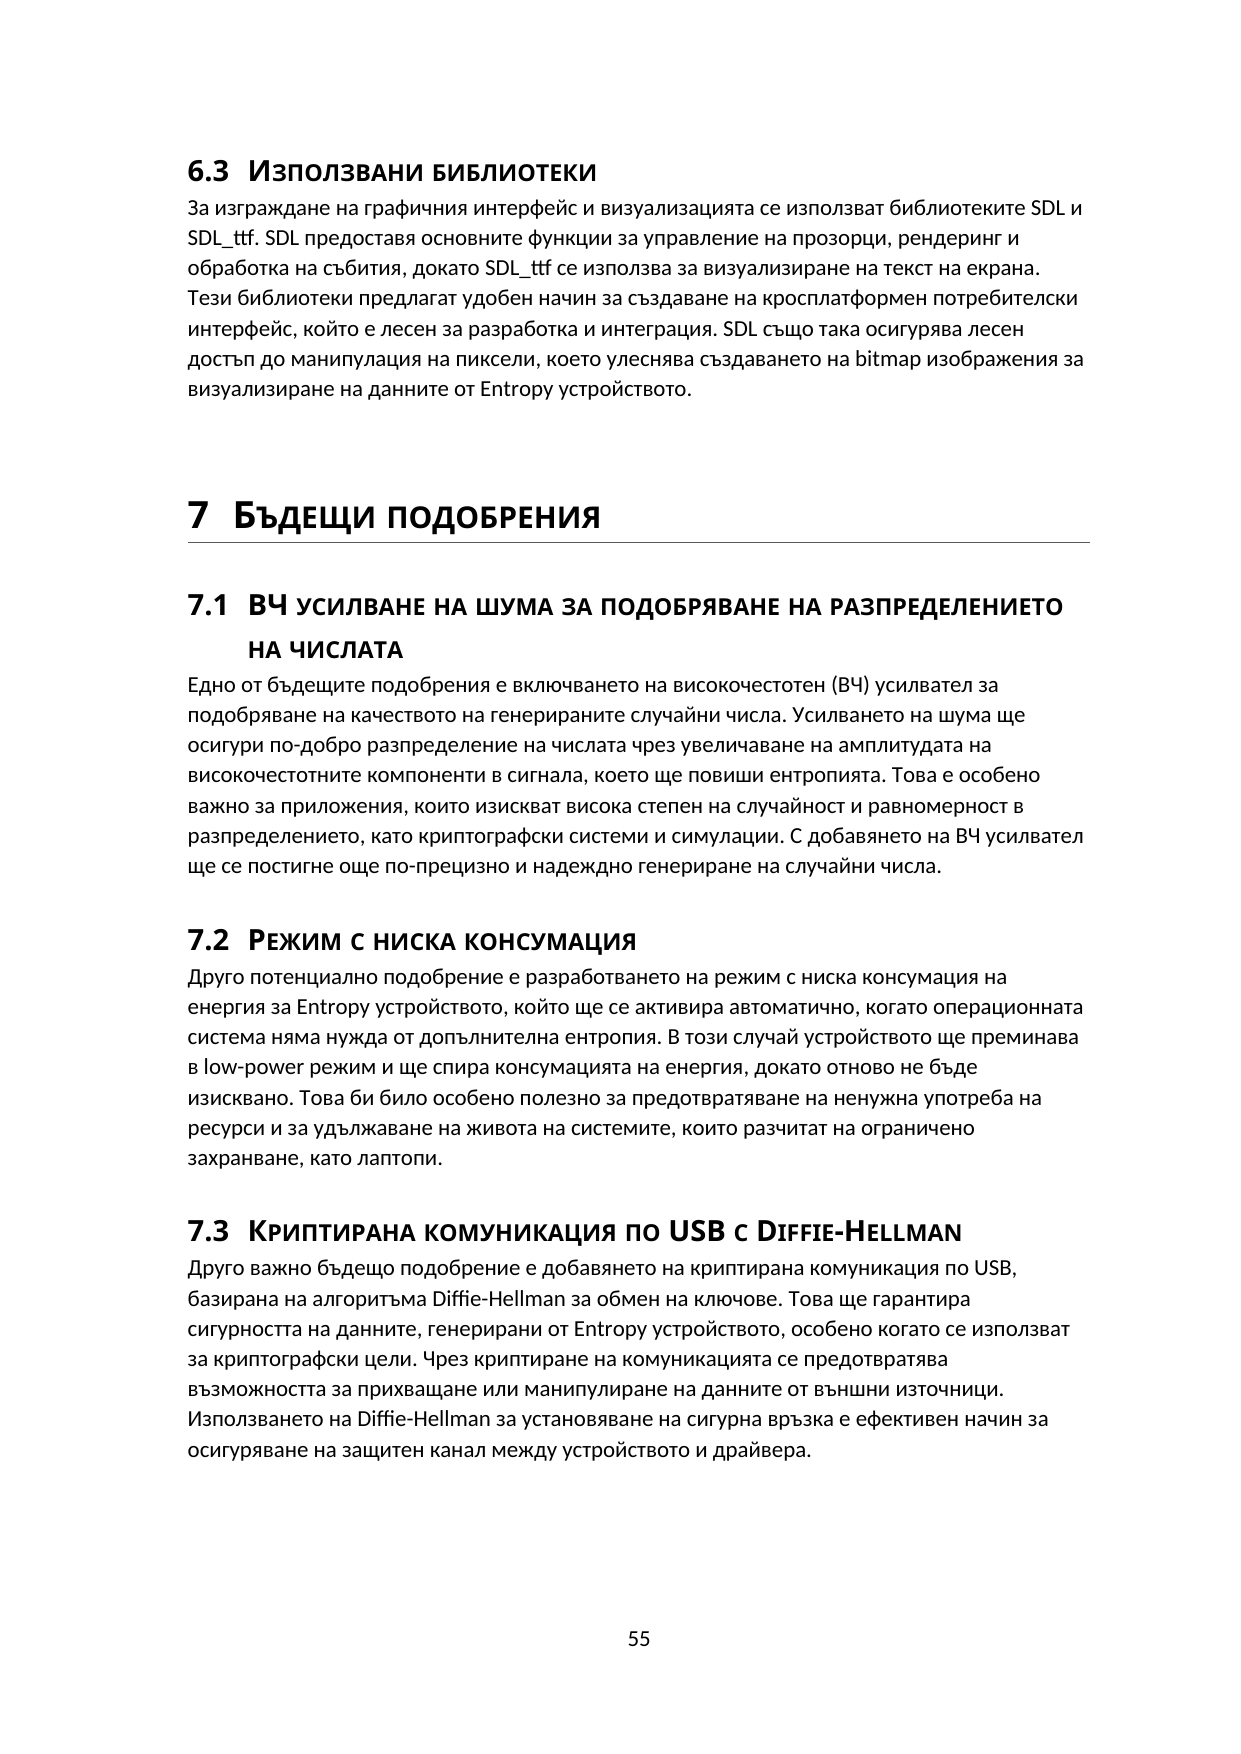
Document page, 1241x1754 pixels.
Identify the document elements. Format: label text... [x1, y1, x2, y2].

subtitle Бъдещи подобрения [187, 489, 1090, 543]
subtitle ВЧ усилване на шума за подобряване на разпределението на числата [187, 584, 1090, 667]
text Друго важно бъдещо подобрение е добавянето на криптирана комуникация по USB, базирана на алгоритъма Diffie-Hellman за обмен на ключове. Това ще гарантира сигурността на данните, генерирани от Entropy устройството, особено когато се използват за криптографски цели. Чрез криптиране на комуникацията се предотвратява възможността за прихващане или манипулиране на данните от външни източници. Използването на Diffie-Hellman за установяване на сигурна връзка е ефективен начин за осигуряване на защитен канал между устройството и драйвера. [187, 1253, 1090, 1463]
text Друго потенциално подобрение е разработването на режим с ниска консумация на енергия за Entropy устройството, който ще се активира автоматично, когато операционната система няма нужда от допълнителна ентропия. В този случай устройството ще преминава в low-power режим и ще спира консумацията на енергия, докато отново не бъде изисквано. Това би било особено полезно за предотвратяване на ненужна употреба на ресурси и за удължаване на живота на системите, които разчитат на ограничено захранване, като лаптопи. [187, 962, 1090, 1171]
subtitle Използвани библиотеки [187, 150, 1090, 190]
subtitle Криптирана комуникация по USB с Diffie-Hellman [187, 1211, 1090, 1250]
text Едно от бъдещите подобрения е включването на високочестотен (ВЧ) усилвател за подобряване на качеството на генерираните случайни числа. Усилването на шума ще осигури по-добро разпределение на числата чрез увеличаване на амплитудата на високочестотните компоненти в сигнала, което ще повиши ентропията. Това е особено важно за приложения, които изискват висока степен на случайност и равномерност в разпределението, като криптографски системи и симулации. С добавянето на ВЧ усилвател ще се постигне още по-прецизно и надеждно генериране на случайни числа. [187, 670, 1090, 879]
text За изграждане на графичния интерфейс и визуализацията се използват библиотеките SDL и SDL_ttf. SDL предоставя основните функции за управление на прозорци, рендеринг и обработка на събития, докато SDL_ttf се използва за визуализиране на текст на екрана. Тези библиотеки предлагат удобен начин за създаване на кросплатформен потребителски интерфейс, който е лесен за разработка и интеграция. SDL също така осигурява лесен достъп до манипулация на пиксели, което улеснява създаването на bitmap изображения за визуализиране на данните от Entropy устройството. [187, 193, 1090, 402]
subtitle Режим с ниска консумация [187, 919, 1090, 959]
